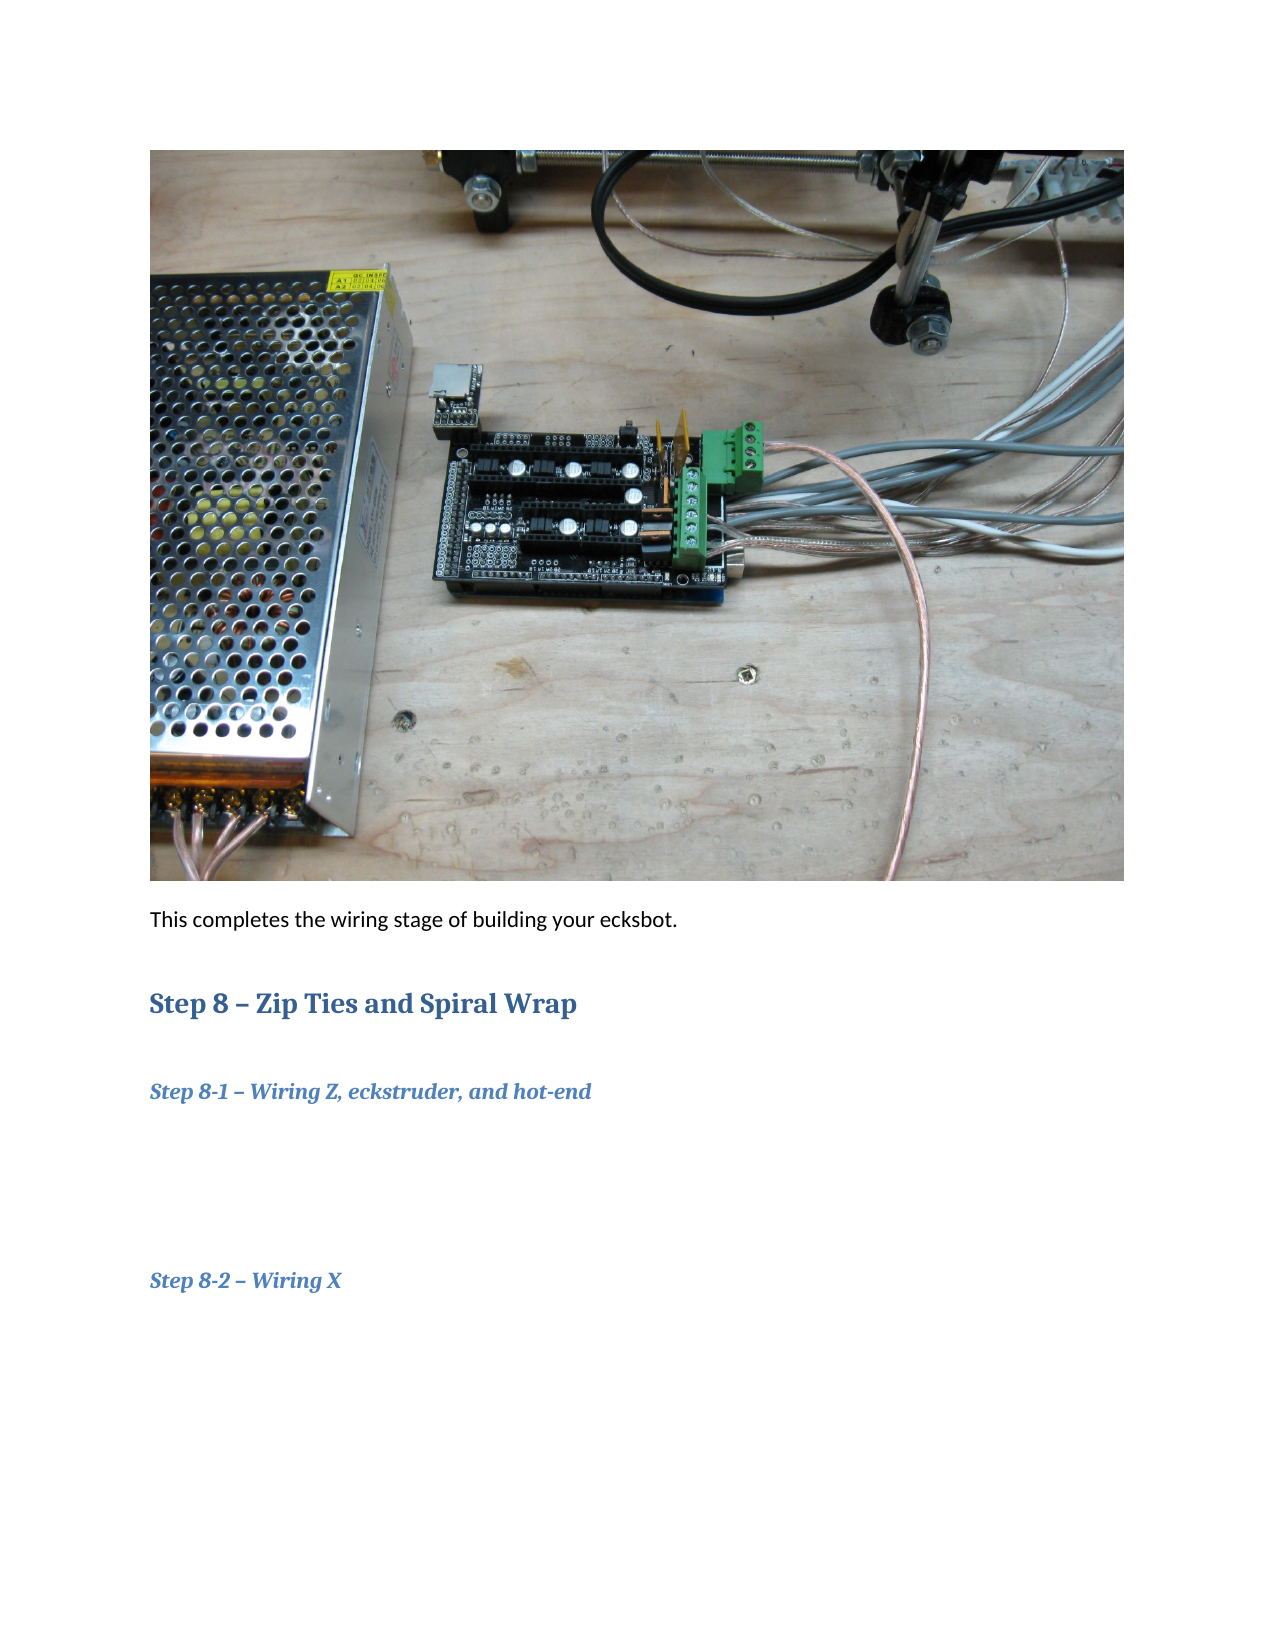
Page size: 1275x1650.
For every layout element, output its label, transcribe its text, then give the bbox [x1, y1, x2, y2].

subtitle Step 8-1 – Wiring Z, eckstruder, and hot-end [150, 1079, 1125, 1105]
subtitle Step 8 – Zip Ties and Spiral Wrap [150, 987, 1125, 1021]
subtitle Step 8-2 – Wiring X [150, 1268, 1125, 1294]
picture [150, 150, 1124, 881]
text This completes the wiring stage of building your ecksbot. [150, 905, 1125, 933]
